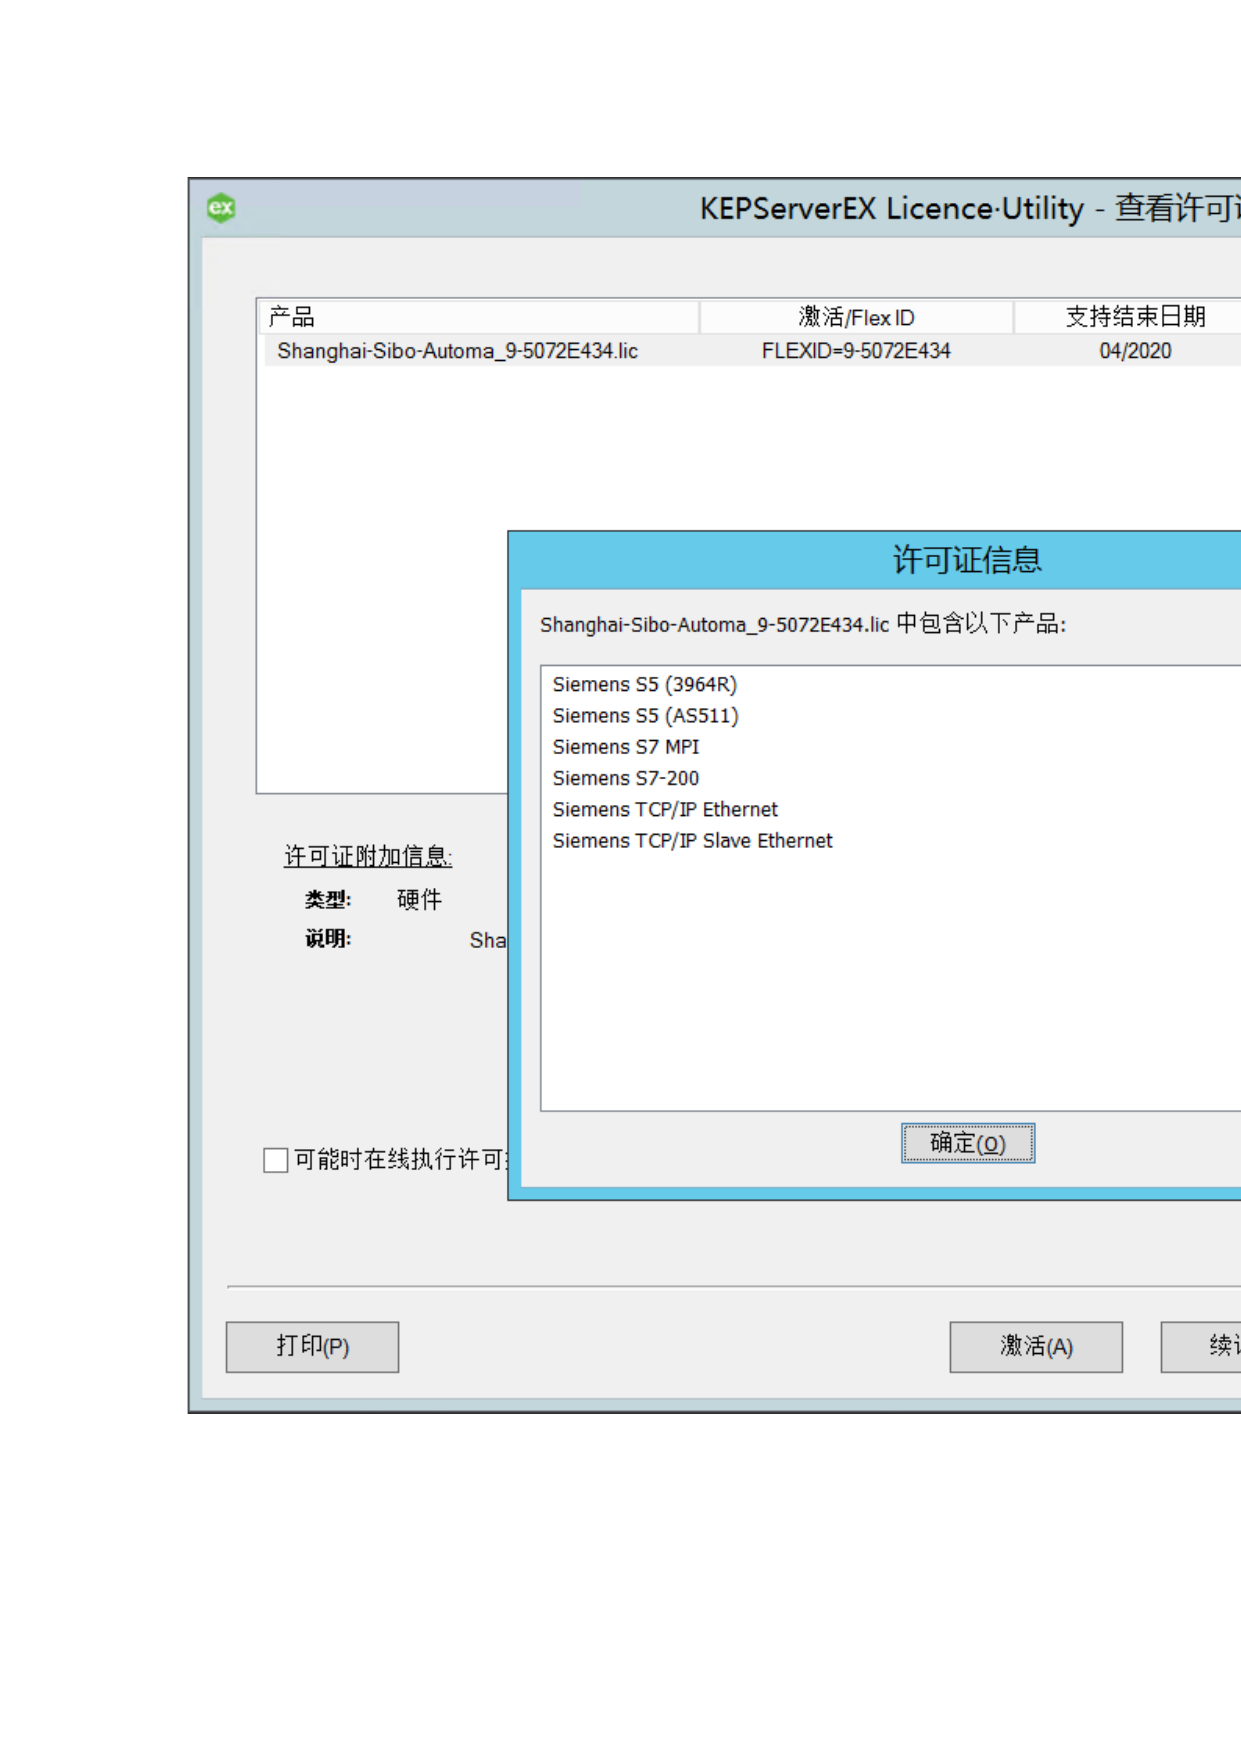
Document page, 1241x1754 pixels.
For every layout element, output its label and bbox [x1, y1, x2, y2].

picture [187, 177, 1241, 1414]
